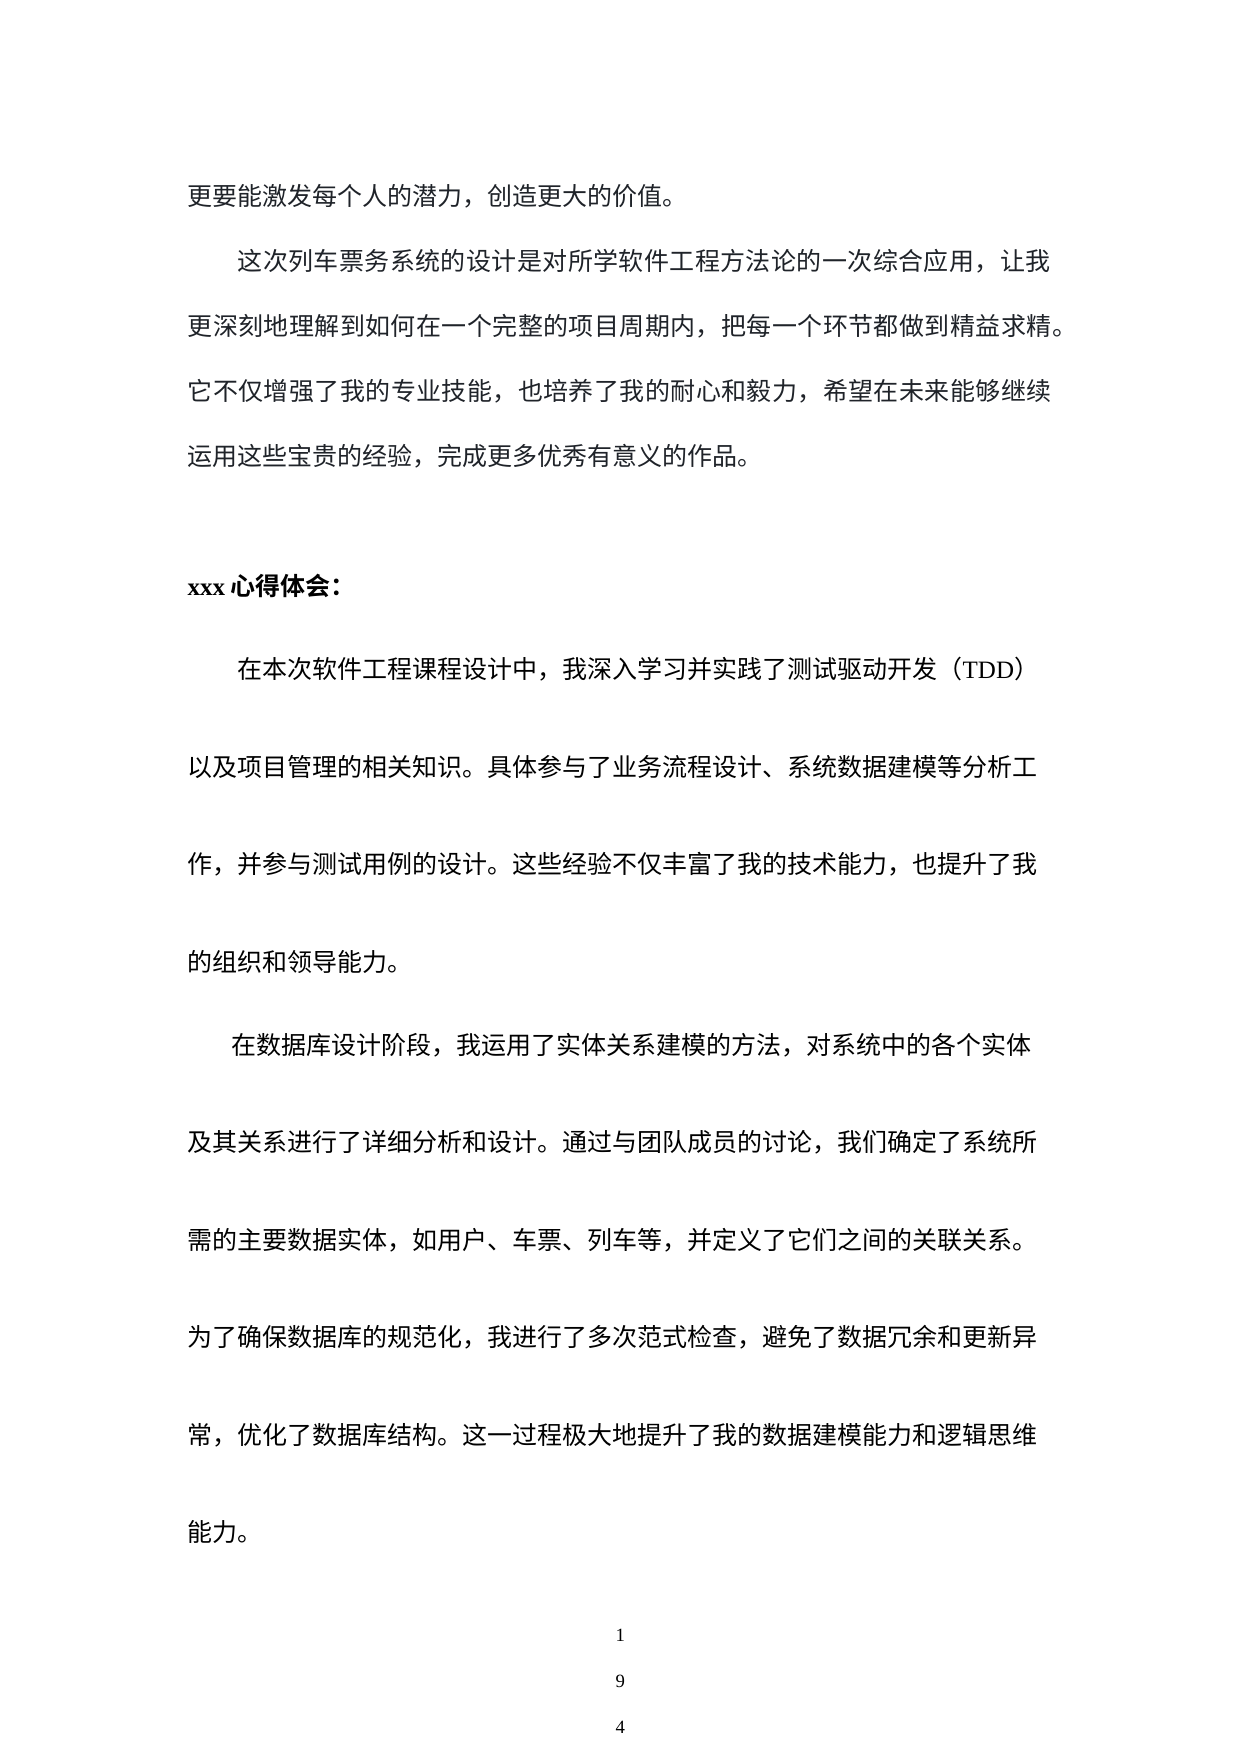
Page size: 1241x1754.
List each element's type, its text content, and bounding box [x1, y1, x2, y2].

text 在本次软件工程课程设计中，我深入学习并实践了测试驱动开发（TDD）以及项目管理的相关知识。具体参与了业务流程设计、系统数据建模等分析工作，并参与测试用例的设计。这些经验不仅丰富了我的技术能力，也提升了我的组织和领导能力。 [187, 635, 1053, 993]
text 这次列车票务系统的设计是对所学软件工程方法论的一次综合应用，让我更深刻地理解到如何在一个完整的项目周期内，把每一个环节都做到精益求精。它不仅增强了我的专业技能，也培养了我的耐心和毅力，希望在未来能够继续运用这些宝贵的经验，完成更多优秀有意义的作品。 [187, 227, 1053, 487]
text 在数据库设计阶段，我运用了实体关系建模的方法，对系统中的各个实体及其关系进行了详细分析和设计。通过与团队成员的讨论，我们确定了系统所需的主要数据实体，如用户、车票、列车等，并定义了它们之间的关联关系。为了确保数据库的规范化，我进行了多次范式检查，避免了数据冗余和更新异常，优化了数据库结构。这一过程极大地提升了我的数据建模能力和逻辑思维能力。 [187, 1011, 1053, 1563]
text xxx心得体会： [187, 552, 1053, 617]
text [187, 162, 1053, 227]
